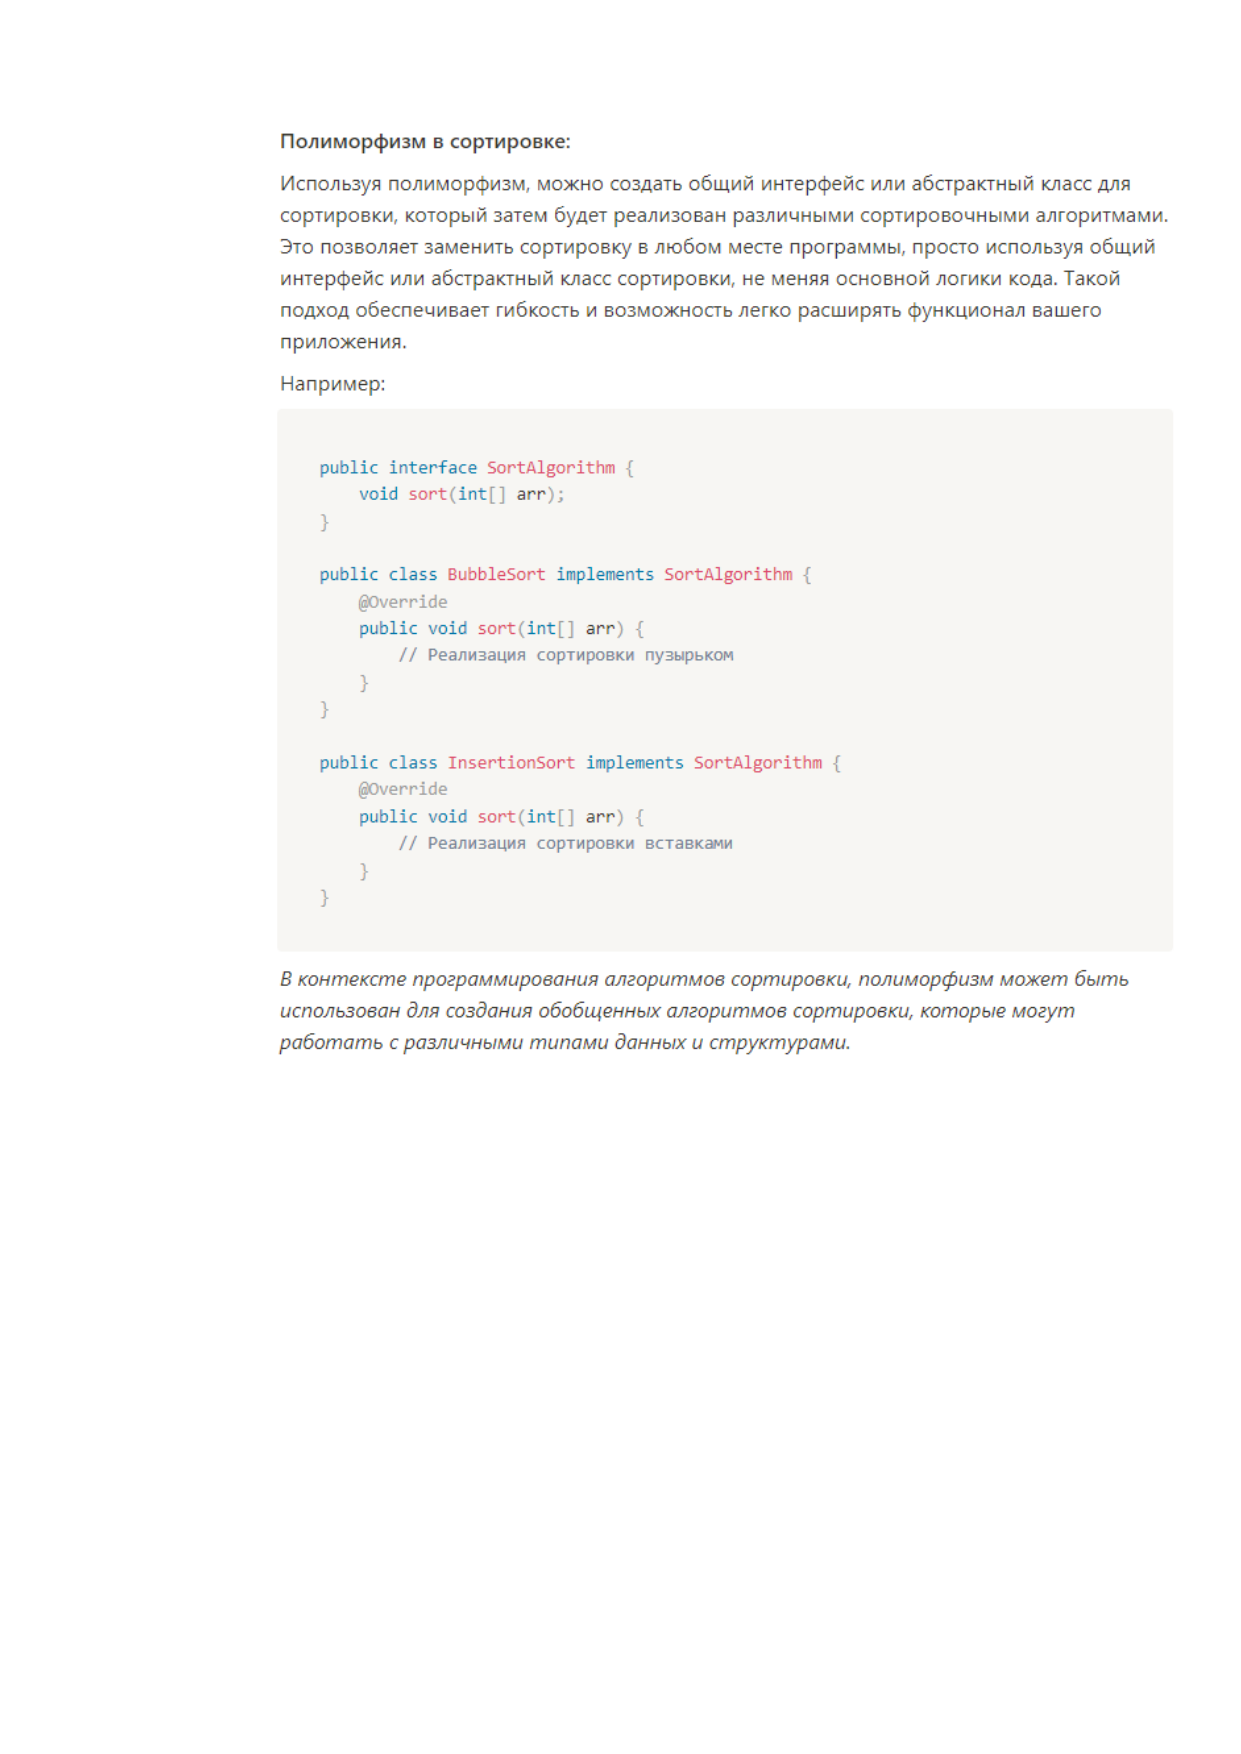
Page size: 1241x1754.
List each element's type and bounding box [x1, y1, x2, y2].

picture [251, 118, 1226, 1065]
